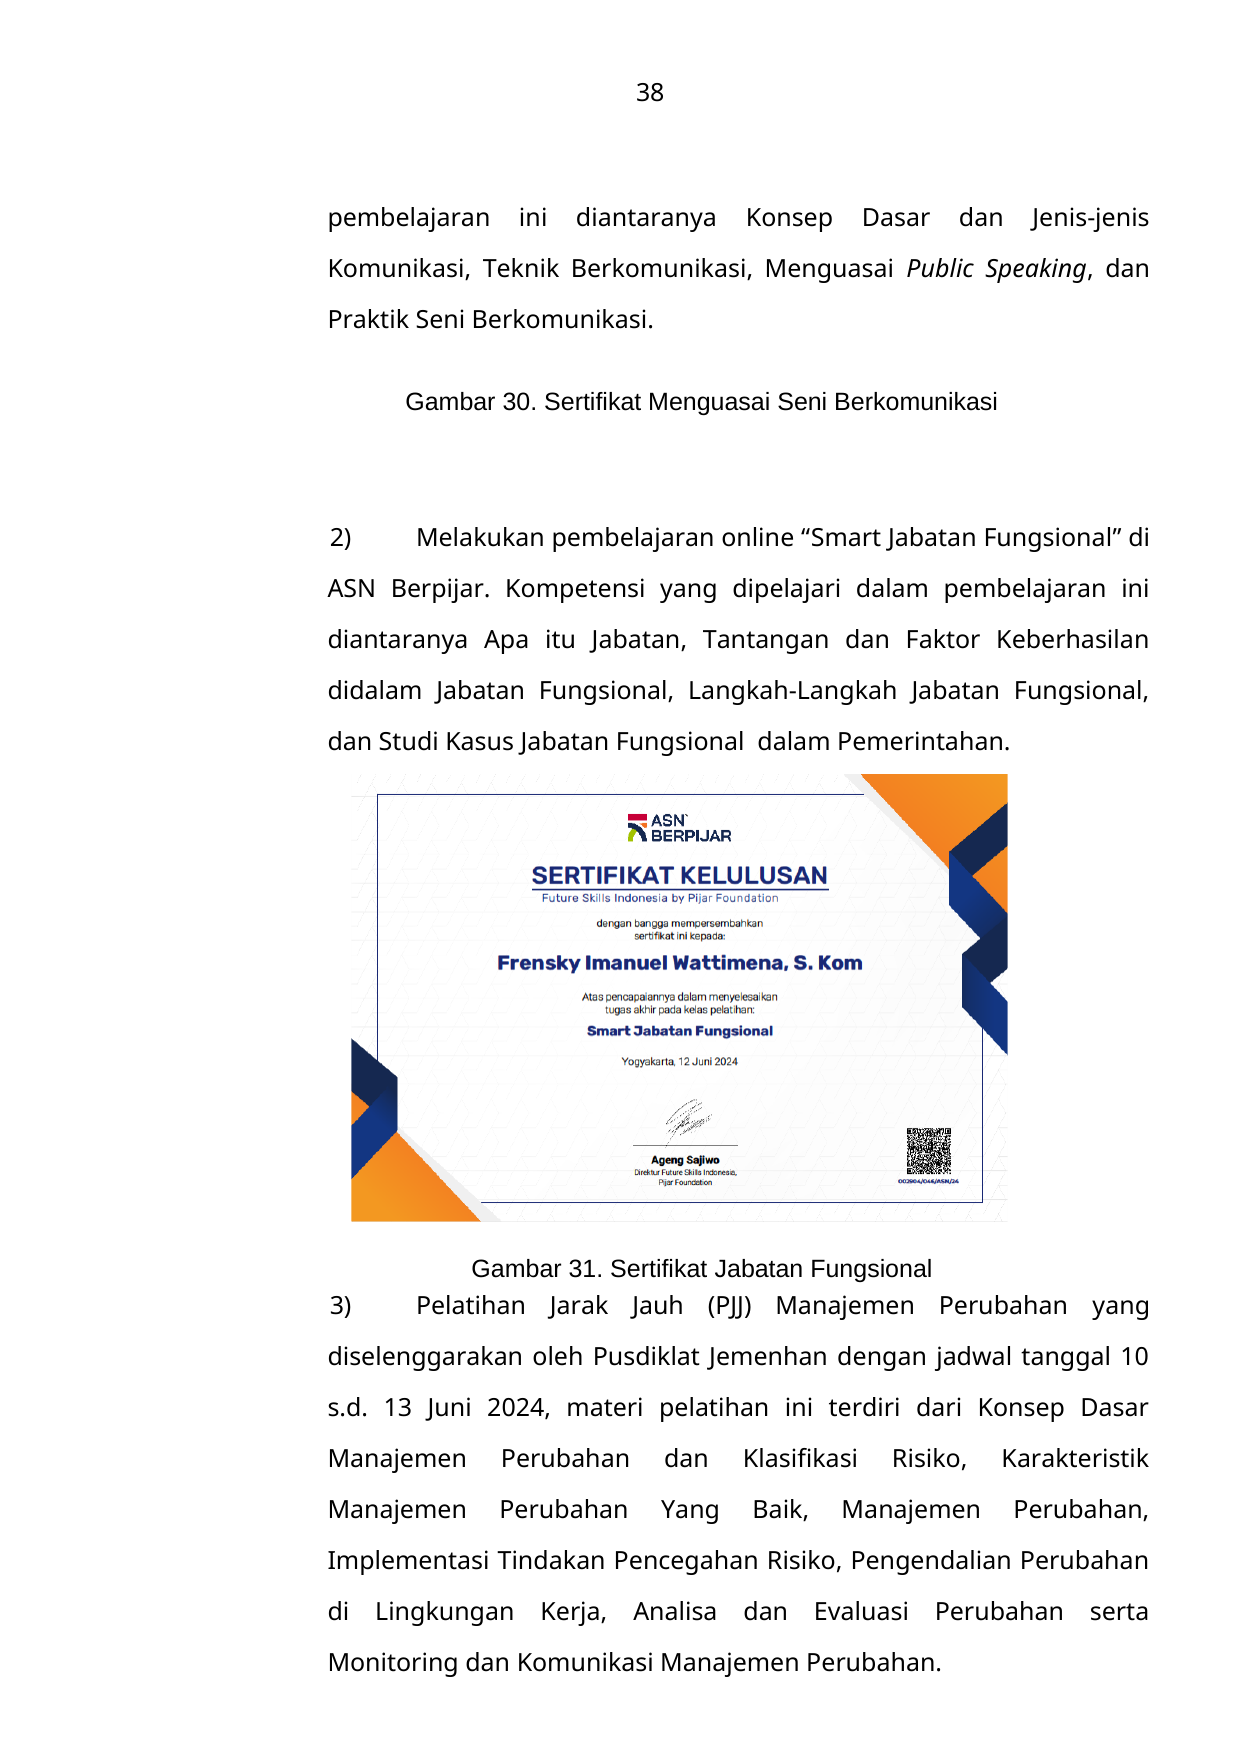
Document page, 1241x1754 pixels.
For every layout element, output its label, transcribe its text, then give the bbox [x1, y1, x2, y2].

subtitle Gambar 31. Sertifikat Jabatan Fungsional [253, 1254, 1150, 1283]
list Pelatihan Jarak Jauh (PJJ) Manajemen Perubahan yang diselenggarakan oleh Pusdiklat Jemenhan dengan jadwal tanggal 10 s.d. 13 Juni 2024, materi pelatihan ini terdiri dari Konsep Dasar Manajemen Perubahan dan Klasifikasi Risiko, Karakteristik Manajemen Perubahan Yang Baik, Manajemen Perubahan, Implementasi Tindakan Pencegahan Risiko, Pengendalian Perubahan di Lingkungan Kerja, Analisa dan Evaluasi Perubahan serta Monitoring dan Komunikasi Manajemen Perubahan. [327, 1287, 1150, 1679]
list Melakukan pembelajaran online “Smart Jabatan Fungsional” di ASN Berpijar. Kompetensi yang dipelajari dalam pembelajaran ini diantaranya Apa itu Jabatan, Tantangan dan Faktor Keberhasilan didalam Jabatan Fungsional, Langkah-Langkah Jabatan Fungsional, dan Studi Kasus Jabatan Fungsional dalam Pemerintahan. [327, 519, 1150, 757]
subtitle Gambar 30. Sertifikat Menguasai Seni Berkomunikasi [253, 387, 1150, 416]
